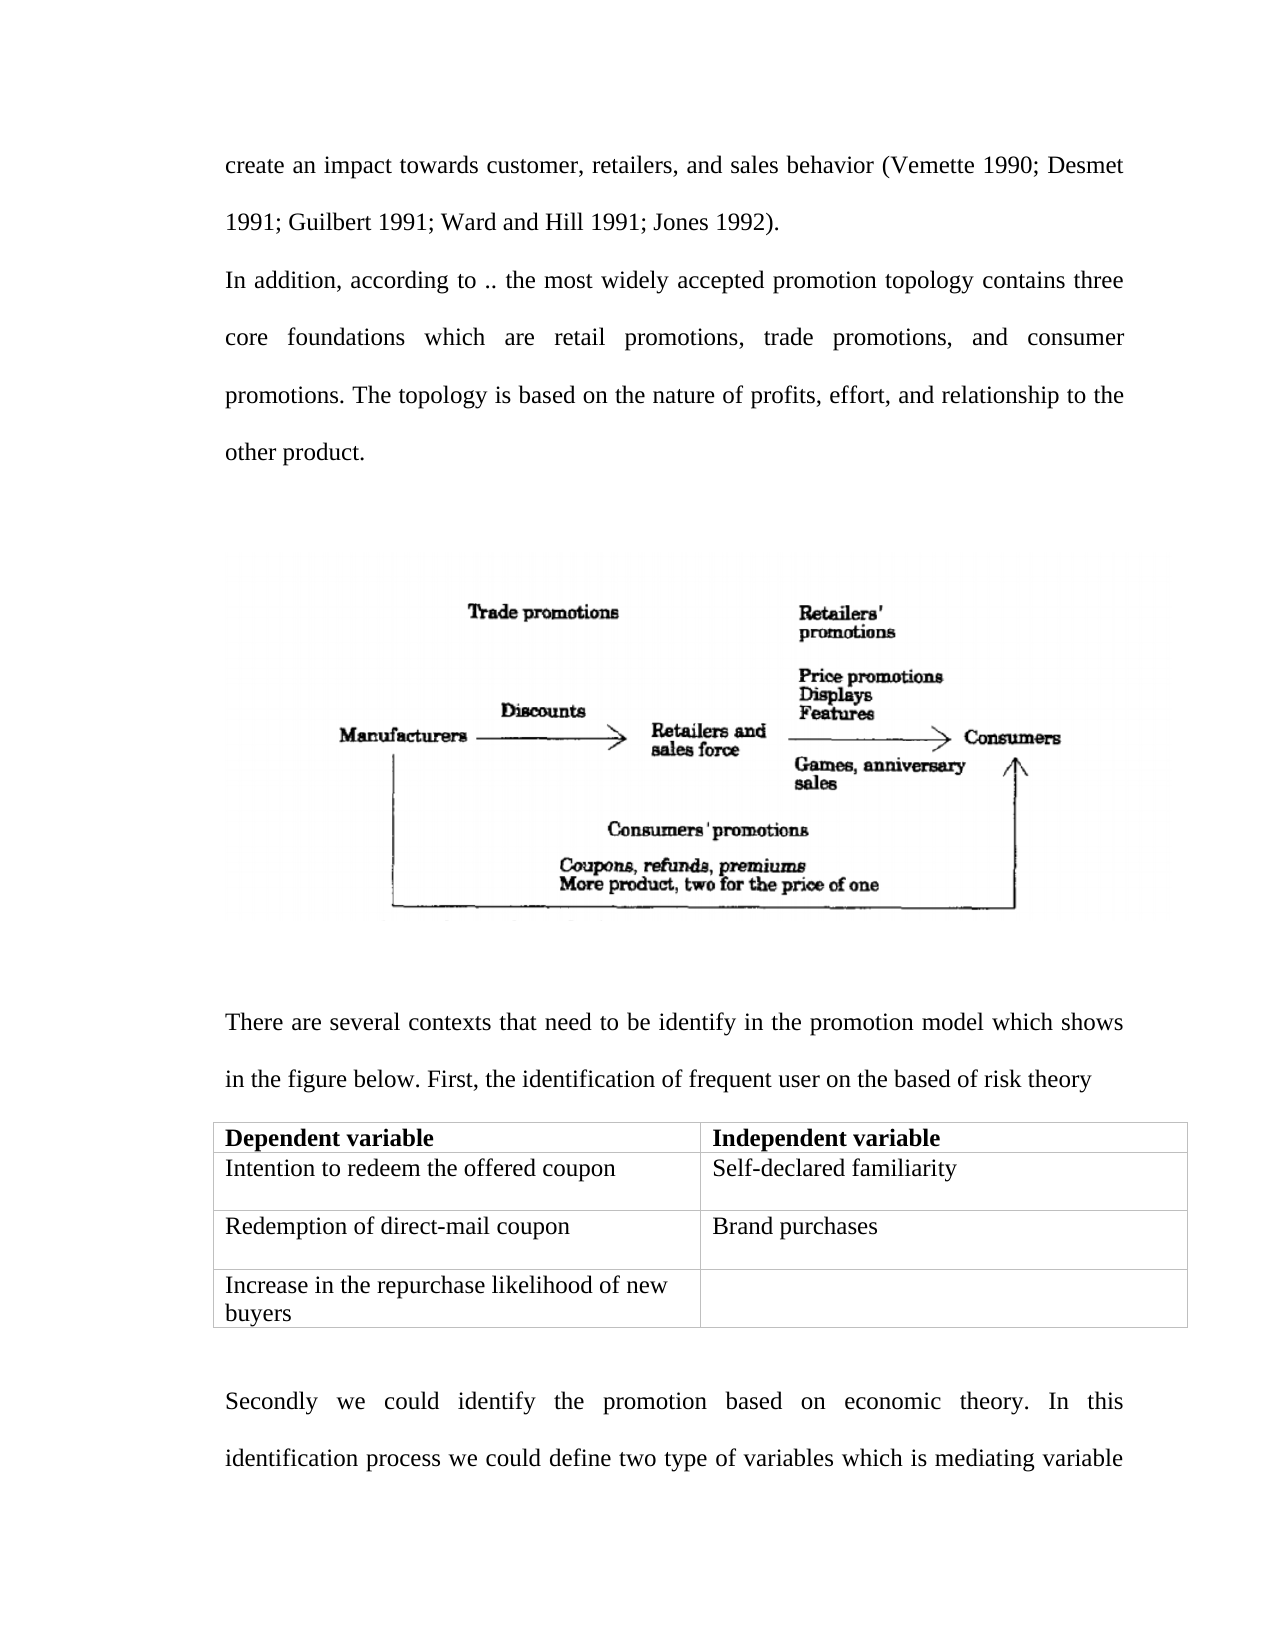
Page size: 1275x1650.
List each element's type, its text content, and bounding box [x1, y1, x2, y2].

table_cell Increase in the repurchase likelihood of new buyers [214, 1270, 700, 1327]
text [225, 1386, 1125, 1472]
text In addition, according to .. the most widely accepted promotion topology contains three core foundations which are retail promotions, trade promotions, and consumer promotions. The topology is based on the nature of profits, effort, and relationship to the other product. [225, 265, 1125, 466]
table_cell Intention to redeem the offered coupon [214, 1153, 700, 1210]
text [225, 150, 1125, 236]
text There are several contexts that need to be identify in the promotion model which shows in the figure below. First, the identification of frequent user on the based of risk theory [225, 1007, 1125, 1093]
table_cell [701, 1270, 1187, 1327]
table_header Dependent variable [214, 1123, 700, 1152]
table_cell Self-declared familiarity [701, 1153, 1187, 1210]
table_header Independent variable [701, 1123, 1187, 1152]
picture [225, 552, 1172, 921]
table_cell Brand purchases [701, 1211, 1187, 1269]
table_cell Redemption of direct-mail coupon [214, 1211, 700, 1269]
